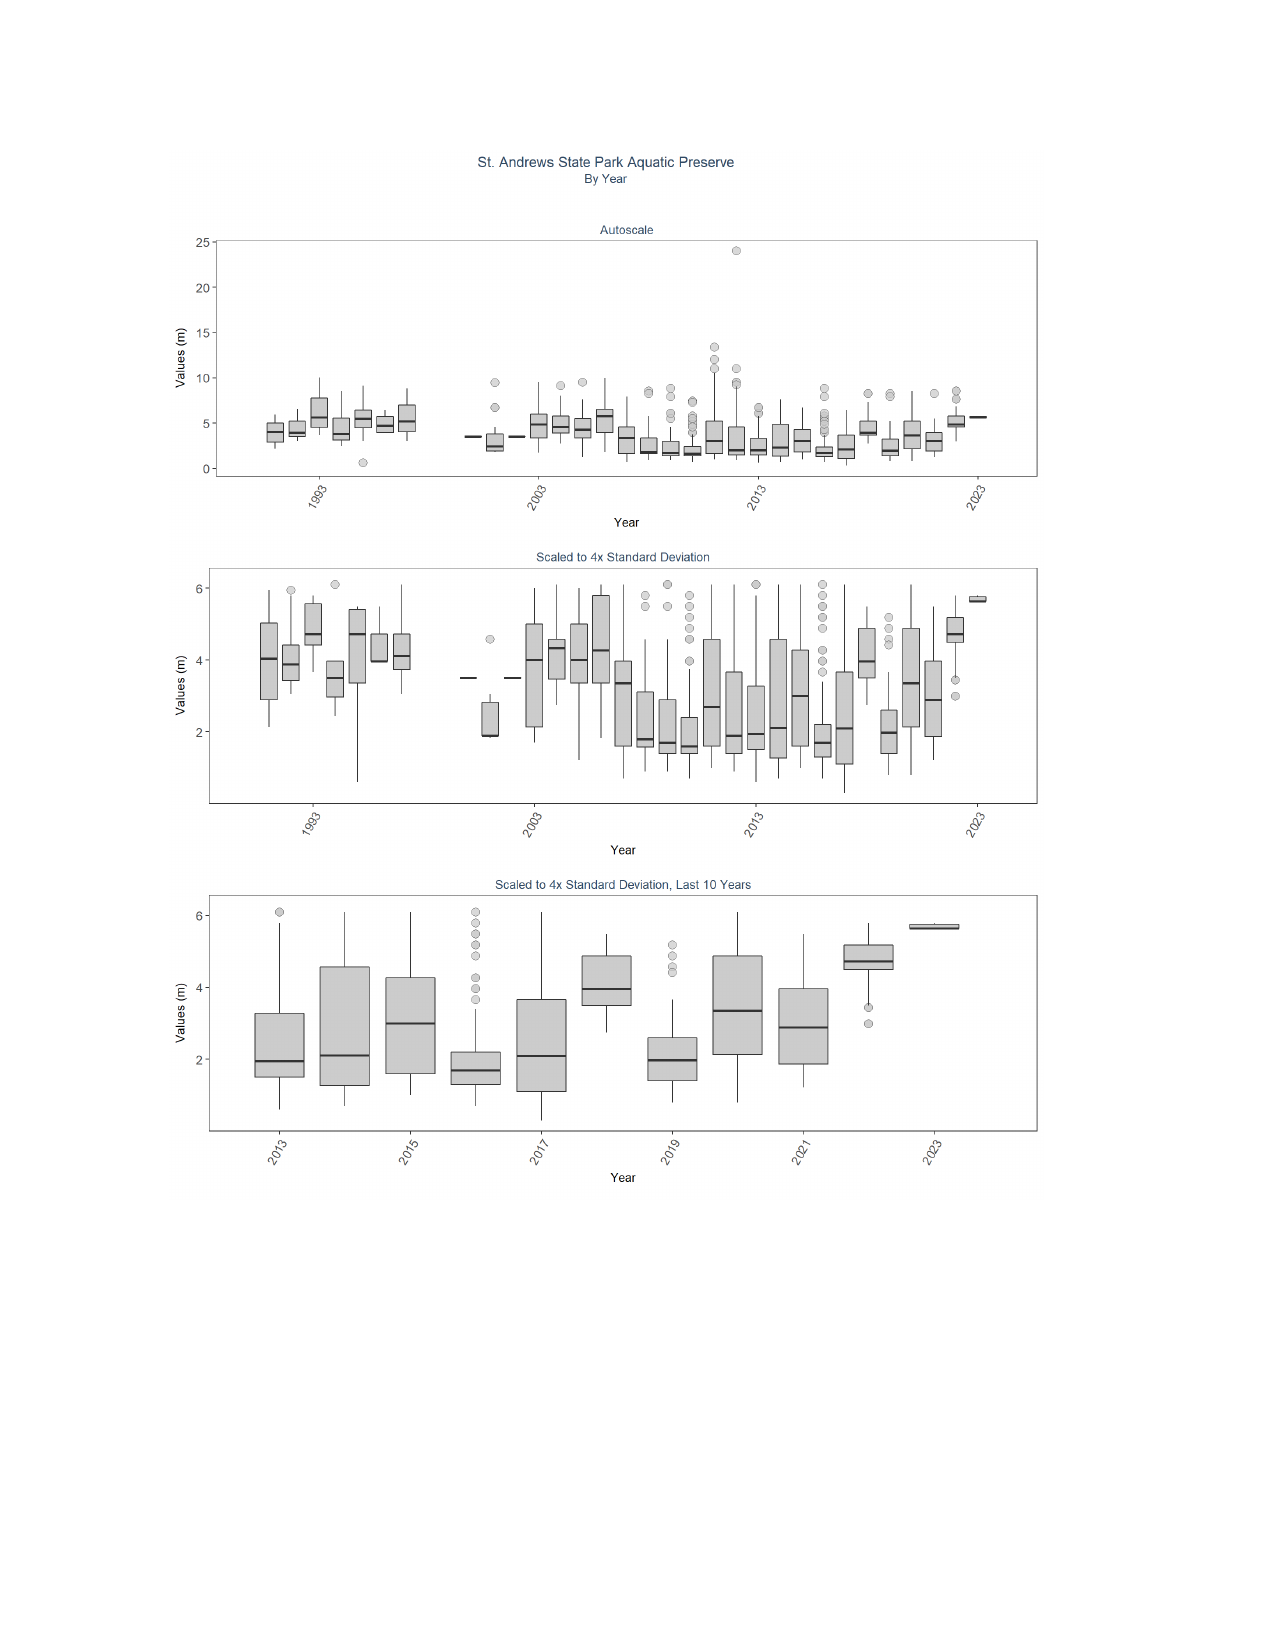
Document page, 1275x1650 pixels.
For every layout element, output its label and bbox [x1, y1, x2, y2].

picture [168, 150, 1044, 1200]
